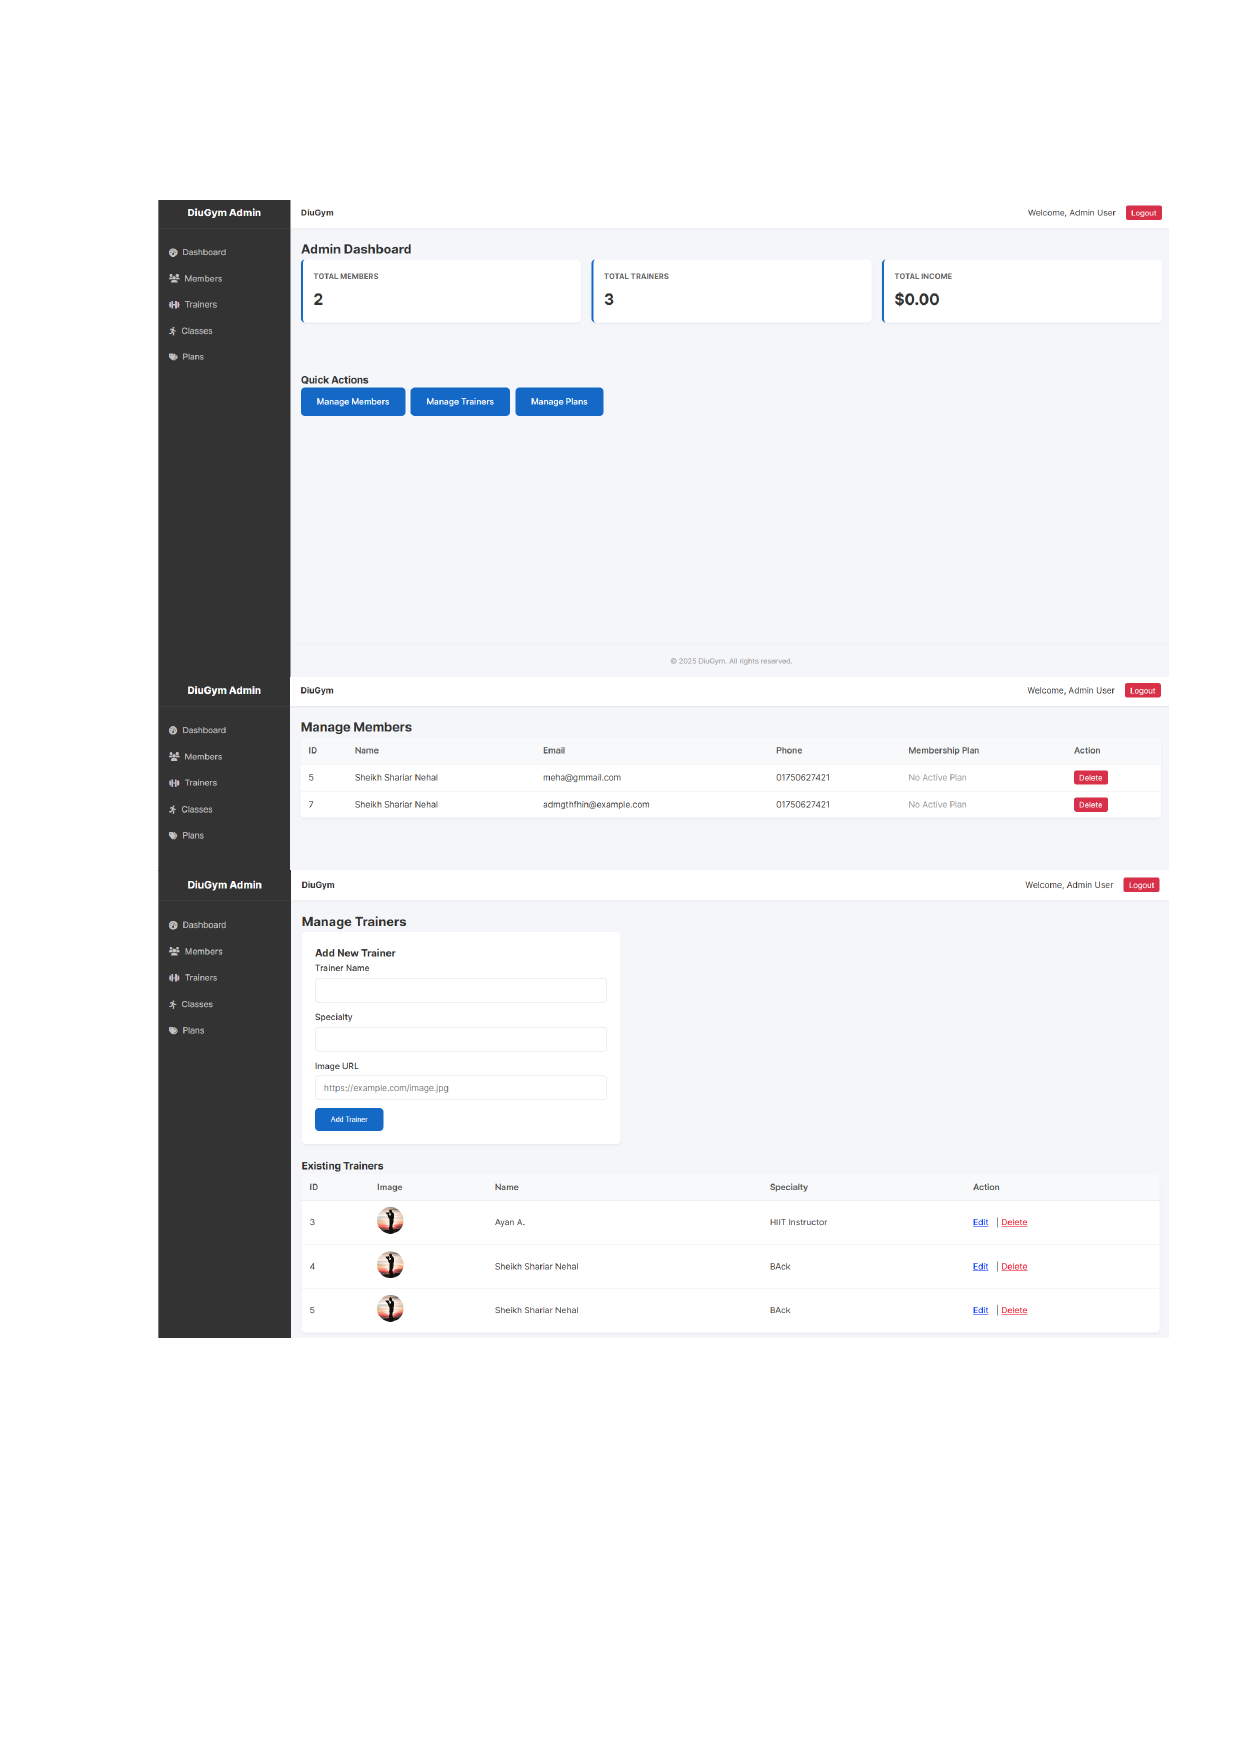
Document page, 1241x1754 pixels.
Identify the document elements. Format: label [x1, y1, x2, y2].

picture [158, 200, 1170, 1338]
